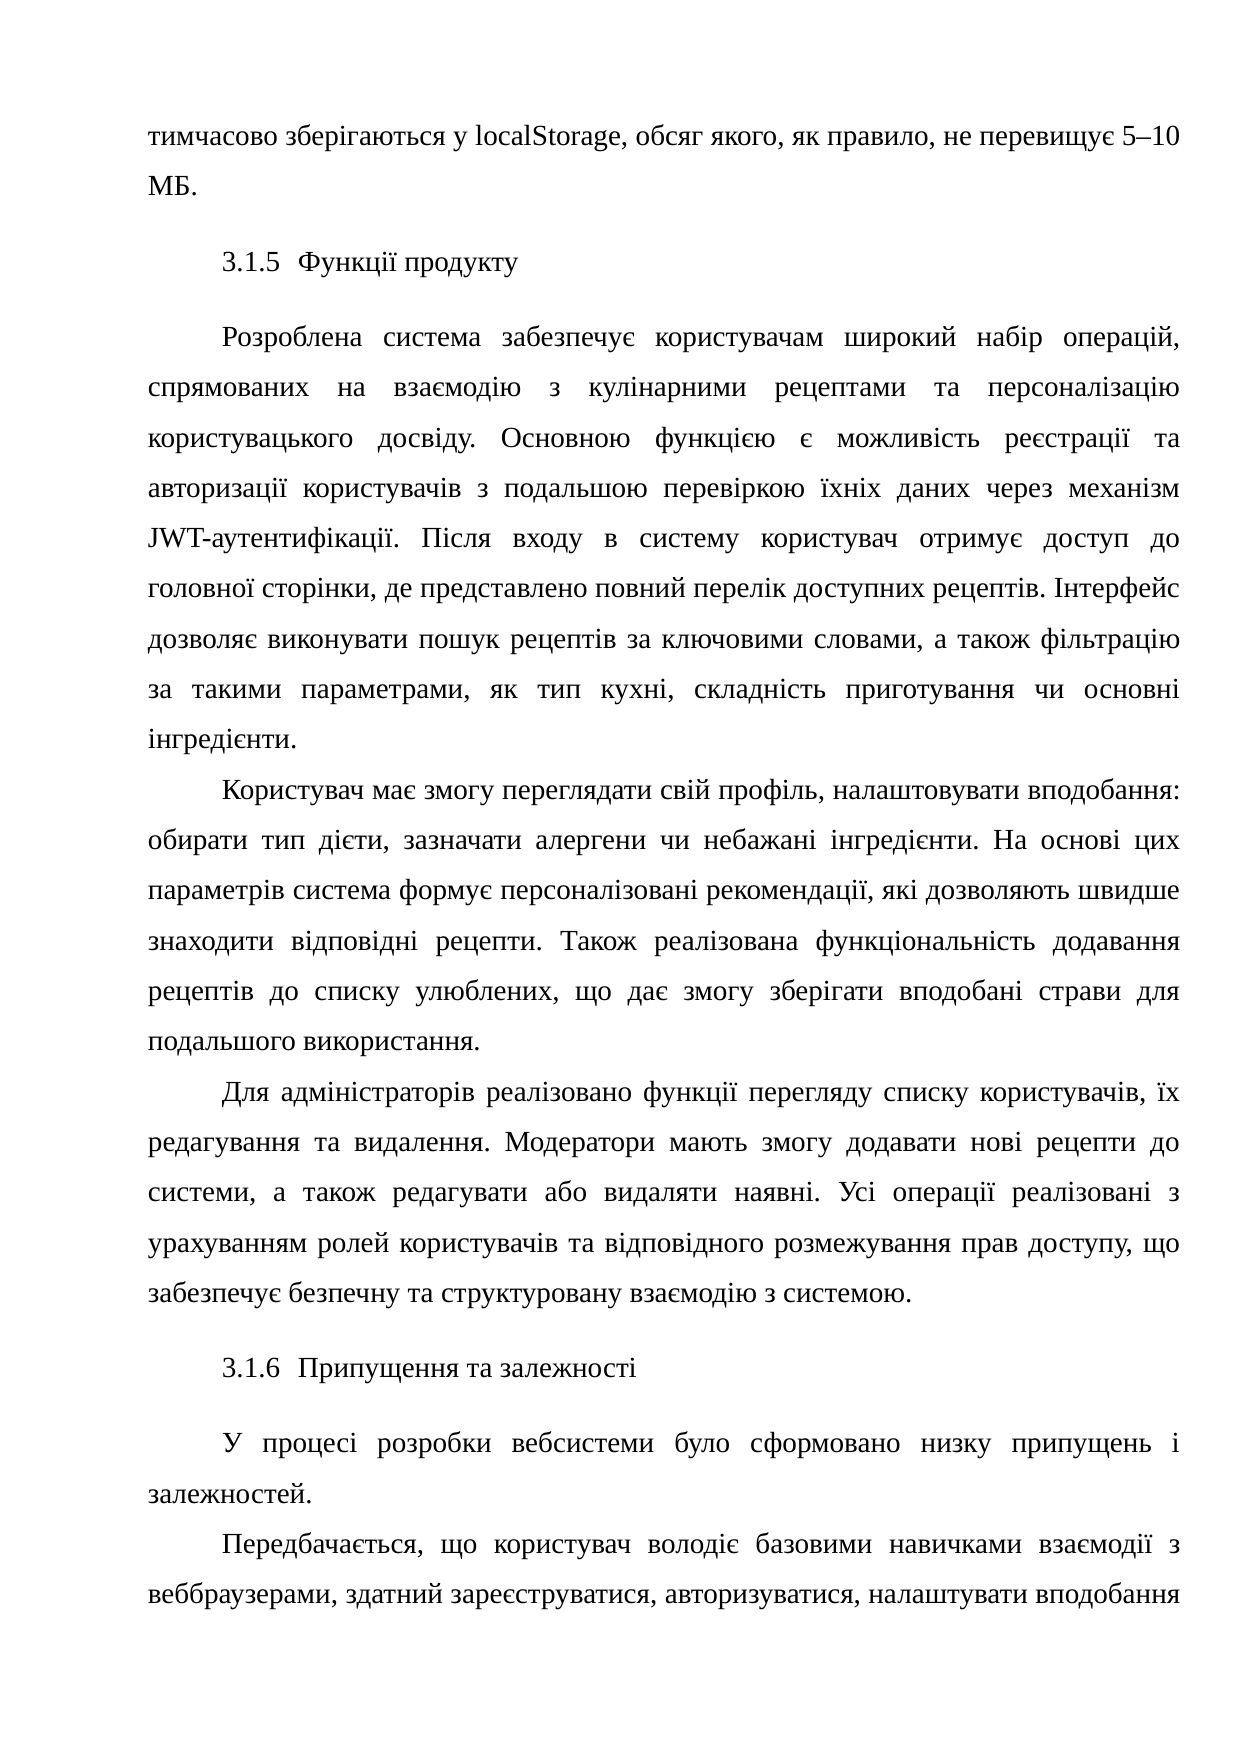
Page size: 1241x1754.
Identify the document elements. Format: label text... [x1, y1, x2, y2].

subtitle 3.1.6 Припущення та залежності [148, 1350, 1181, 1384]
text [148, 1526, 1181, 1610]
text Розроблена система забезпечує користувачам широкий набір операцій, спрямованих на взаємодію з кулінарними рецептами та персоналізацію користувацького досвіду. Основною функцією є можливість реєстрації та авторизації користувачів з подальшою перевіркою їхніх даних через механізм JWT-аутентифікації. Після входу в систему користувач отримує доступ до головної сторінки, де представлено повний перелік доступних рецептів. Інтерфейс дозволяє виконувати пошук рецептів за ключовими словами, а також фільтрацію за такими параметрами, як тип кухні, складність приготування чи основні інгредієнти. [148, 319, 1181, 755]
subtitle 3.1.5 Функції продукту [148, 244, 1181, 277]
text Для адміністраторів реалізовано функції перегляду списку користувачів, їх редагування та видалення. Модератори мають змогу додавати нові рецепти до системи, а також редагувати або видаляти наявні. Усі операції реалізовані з урахуванням ролей користувачів та відповідного розмежування прав доступу, що забезпечує безпечну та структуровану взаємодію з системою. [148, 1074, 1181, 1308]
text У процесі розробки вебсистеми було сформовано низку припущень і залежностей. [148, 1426, 1181, 1509]
text Користувач має змогу переглядати свій профіль, налаштовувати вподобання: обирати тип дієти, зазначати алергени чи небажані інгредієнти. На основі цих параметрів система формує персоналізовані рекомендації, які дозволяють швидше знаходити відповідні рецепти. Також реалізована функціональність додавання рецептів до списку улюблених, що дає змогу зберігати вподобані страви для подальшого використання. [148, 772, 1181, 1057]
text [148, 118, 1181, 202]
